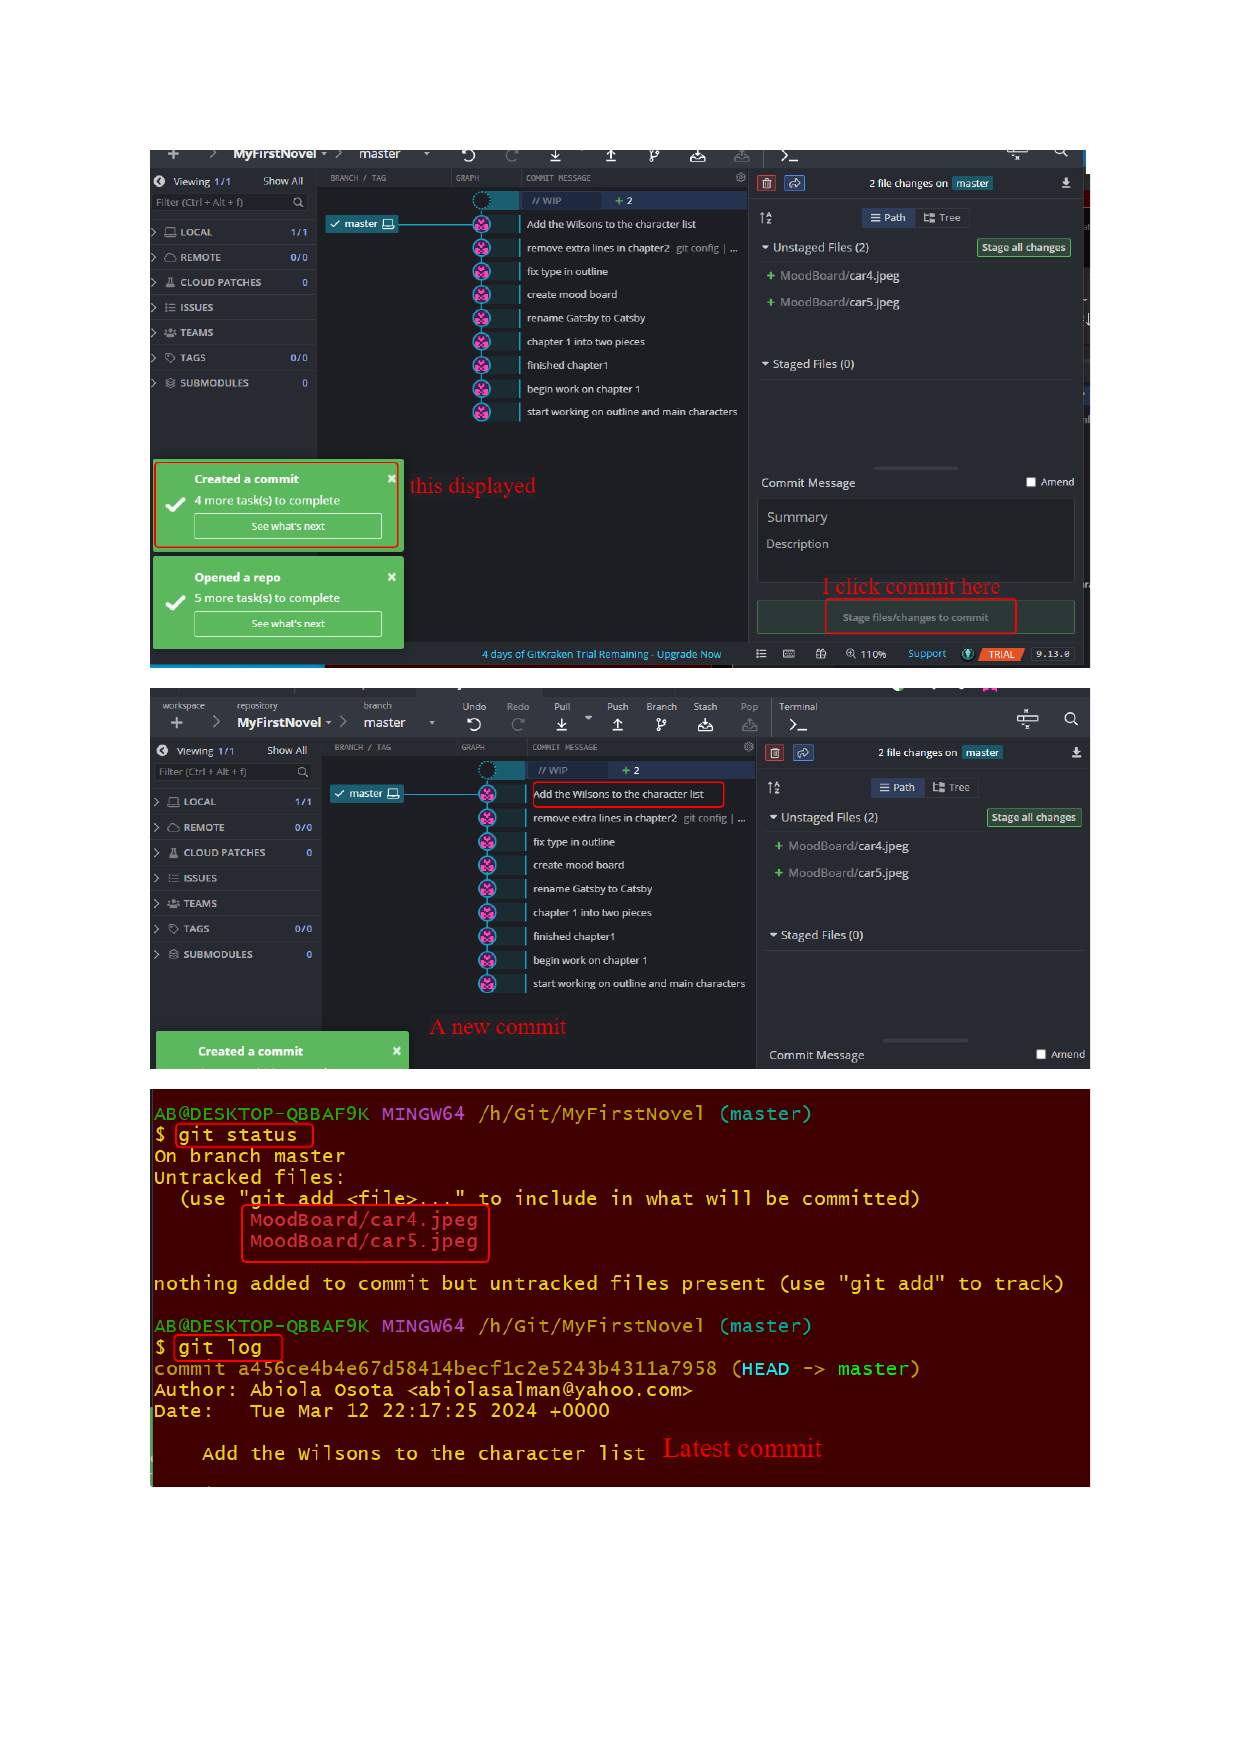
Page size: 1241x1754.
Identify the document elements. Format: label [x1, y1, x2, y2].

picture [150, 1089, 1091, 1487]
picture [150, 688, 1091, 1069]
picture [150, 150, 1091, 668]
